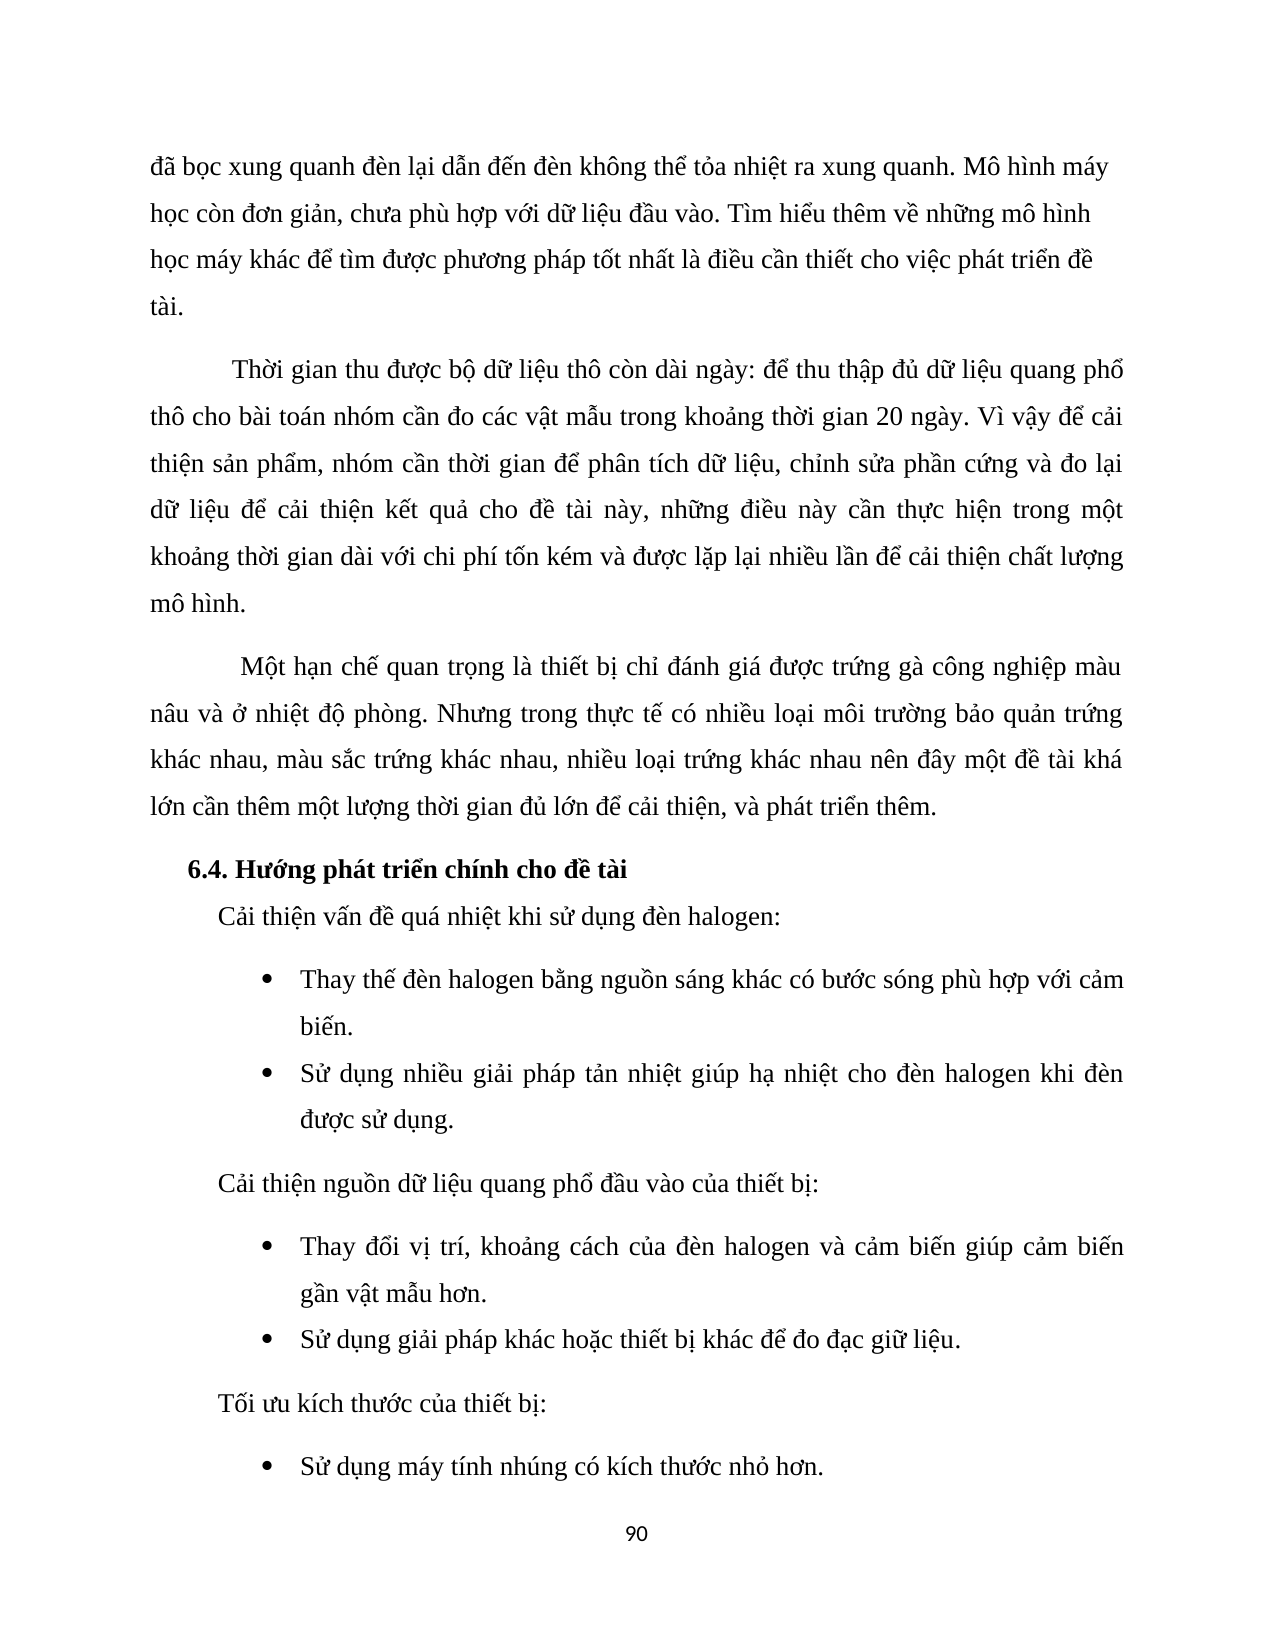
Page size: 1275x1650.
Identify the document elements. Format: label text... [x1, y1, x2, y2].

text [150, 150, 1125, 321]
subtitle Hướng phát triển chính cho đề tài [187, 853, 1125, 884]
text Cải thiện vấn đề quá nhiệt khi sử dụng đèn halogen: [150, 900, 1125, 931]
text Một hạn chế quan trọng là thiết bị chỉ đánh giá được trứng gà công nghiệp màu nâu và ở nhiệt độ phòng. Nhưng trong thực tế có nhiều loại môi trường bảo quản trứng khác nhau, màu sắc trứng khác nhau, nhiều loại trứng khác nhau nên đây một đề tài khá lớn cần thêm một lượng thời gian đủ lớn để cải thiện, và phát triển thêm. [150, 650, 1125, 821]
list Thay thế đèn halogen bằng nguồn sáng khác có bước sóng phù hợp với cảm biến. [262, 963, 1125, 1041]
list Sử dụng giải pháp khác hoặc thiết bị khác để đo đạc giữ liệu. [262, 1324, 1125, 1355]
text Thời gian thu được bộ dữ liệu thô còn dài ngày: để thu thập đủ dữ liệu quang phổ thô cho bài toán nhóm cần đo các vật mẫu trong khoảng thời gian 20 ngày. Vì vậy để cải thiện sản phẩm, nhóm cần thời gian để phân tích dữ liệu, chỉnh sửa phần cứng và đo lại dữ liệu để cải thiện kết quả cho đề tài này, những điều này cần thực hiện trong một khoảng thời gian dài với chi phí tốn kém và được lặp lại nhiều lần để cải thiện chất lượng mô hình. [150, 353, 1125, 618]
list Sử dụng máy tính nhúng có kích thước nhỏ hơn. [262, 1451, 1125, 1482]
list Sử dụng nhiều giải pháp tản nhiệt giúp hạ nhiệt cho đèn halogen khi đèn được sử dụng. [262, 1057, 1125, 1135]
list Thay đổi vị trí, khoảng cách của đèn halogen và cảm biến giúp cảm biến gần vật mẫu hơn. [262, 1230, 1125, 1308]
text Cải thiện nguồn dữ liệu quang phổ đầu vào của thiết bị: [150, 1167, 1125, 1198]
text Tối ưu kích thước của thiết bị: [150, 1387, 1125, 1418]
